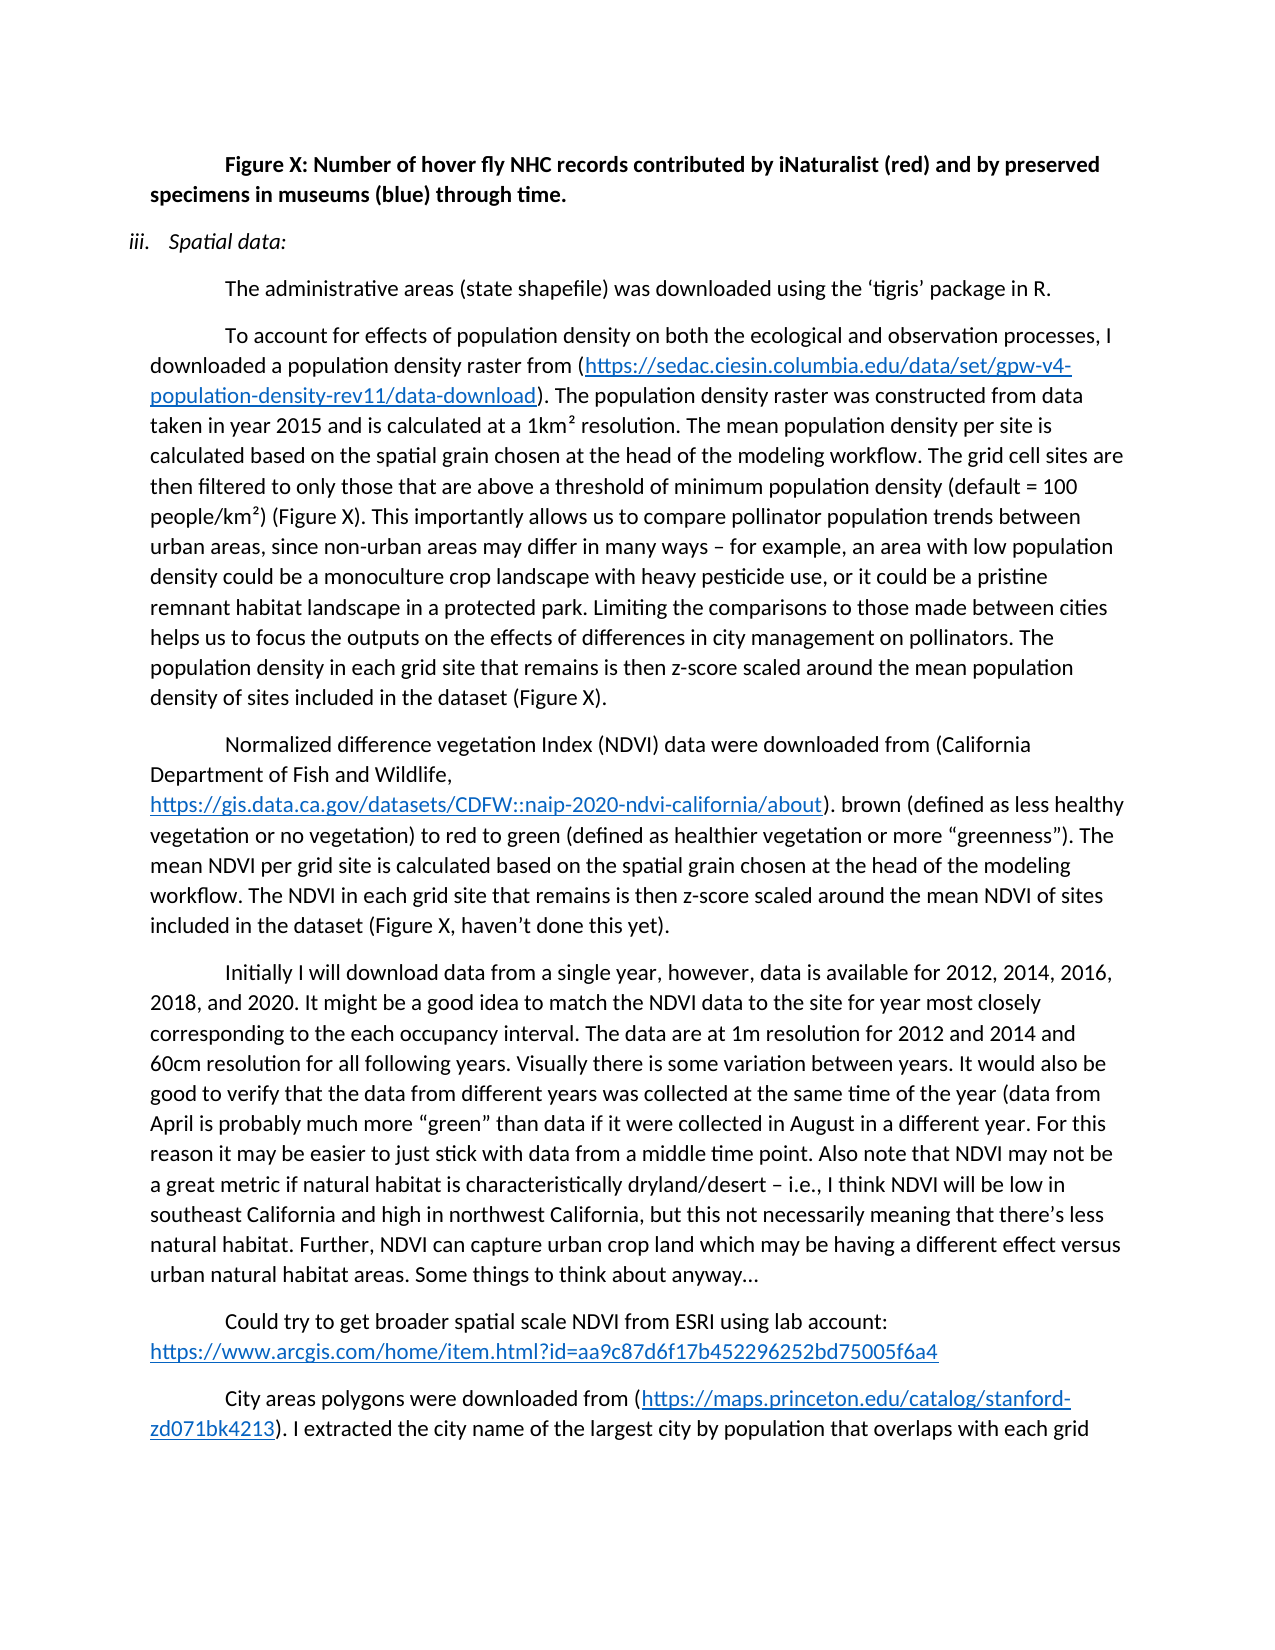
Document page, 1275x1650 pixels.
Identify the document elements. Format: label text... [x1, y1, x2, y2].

text Figure X: Number of hover fly NHC records contributed by iNaturalist (red) and by preserved specimens in museums (blue) through time. [150, 150, 1125, 208]
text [150, 1384, 1125, 1443]
text The administrative areas (state shapefile) was downloaded using the ‘tigris’ package in R. [150, 274, 1125, 302]
text To account for effects of population density on both the ecological and observation processes, I downloaded a population density raster from (https://sedac.ciesin.columbia.edu/data/set/gpw-v4-population-density-rev11/data-download). The population density raster was constructed from data taken in year 2015 and is calculated at a 1km² resolution. The mean population density per site is calculated based on the spatial grain chosen at the head of the modeling workflow. The grid cell sites are then filtered to only those that are above a threshold of minimum population density (default = 100 people/km²) (Figure X). This importantly allows us to compare pollinator population trends between urban areas, since non-urban areas may differ in many ways – for example, an area with low population density could be a monoculture crop landscape with heavy pesticide use, or it could be a pristine remnant habitat landscape in a protected park. Limiting the comparisons to those made between cities helps us to focus the outputs on the effects of differences in city management on pollinators. The population density in each grid site that remains is then z-score scaled around the mean population density of sites included in the dataset (Figure X). [150, 321, 1125, 711]
list Spatial data: [150, 227, 1125, 255]
text Initially I will download data from a single year, however, data is available for 2012, 2014, 2016, 2018, and 2020. It might be a good idea to match the NDVI data to the site for year most closely corresponding to the each occupancy interval. The data are at 1m resolution for 2012 and 2014 and 60cm resolution for all following years. Visually there is some variation between years. It would also be good to verify that the data from different years was collected at the same time of the year (data from April is probably much more “green” than data if it were collected in August in a different year. For this reason it may be easier to just stick with data from a middle time point. Also note that NDVI may not be a great metric if natural habitat is characteristically dryland/desert – i.e., I think NDVI will be low in southeast California and high in northwest California, but this not necessarily meaning that there’s less natural habitat. Further, NDVI can capture urban crop land which may be having a different effect versus urban natural habitat areas. Some things to think about anyway… [150, 958, 1125, 1288]
text Normalized difference vegetation Index (NDVI) data were downloaded from (California Department of Fish and Wildlife, https://gis.data.ca.gov/datasets/CDFW::naip-2020-ndvi-california/about). brown (defined as less healthy vegetation or no vegetation) to red to green (defined as healthier vegetation or more “greenness”). The mean NDVI per grid site is calculated based on the spatial grain chosen at the head of the modeling workflow. The NDVI in each grid site that remains is then z-score scaled around the mean NDVI of sites included in the dataset (Figure X, haven’t done this yet). [150, 730, 1125, 939]
text Could try to get broader spatial scale NDVI from ESRI using lab account: https://www.arcgis.com/home/item.html?id=aa9c87d6f17b452296252bd75005f6a4 [150, 1307, 1125, 1366]
